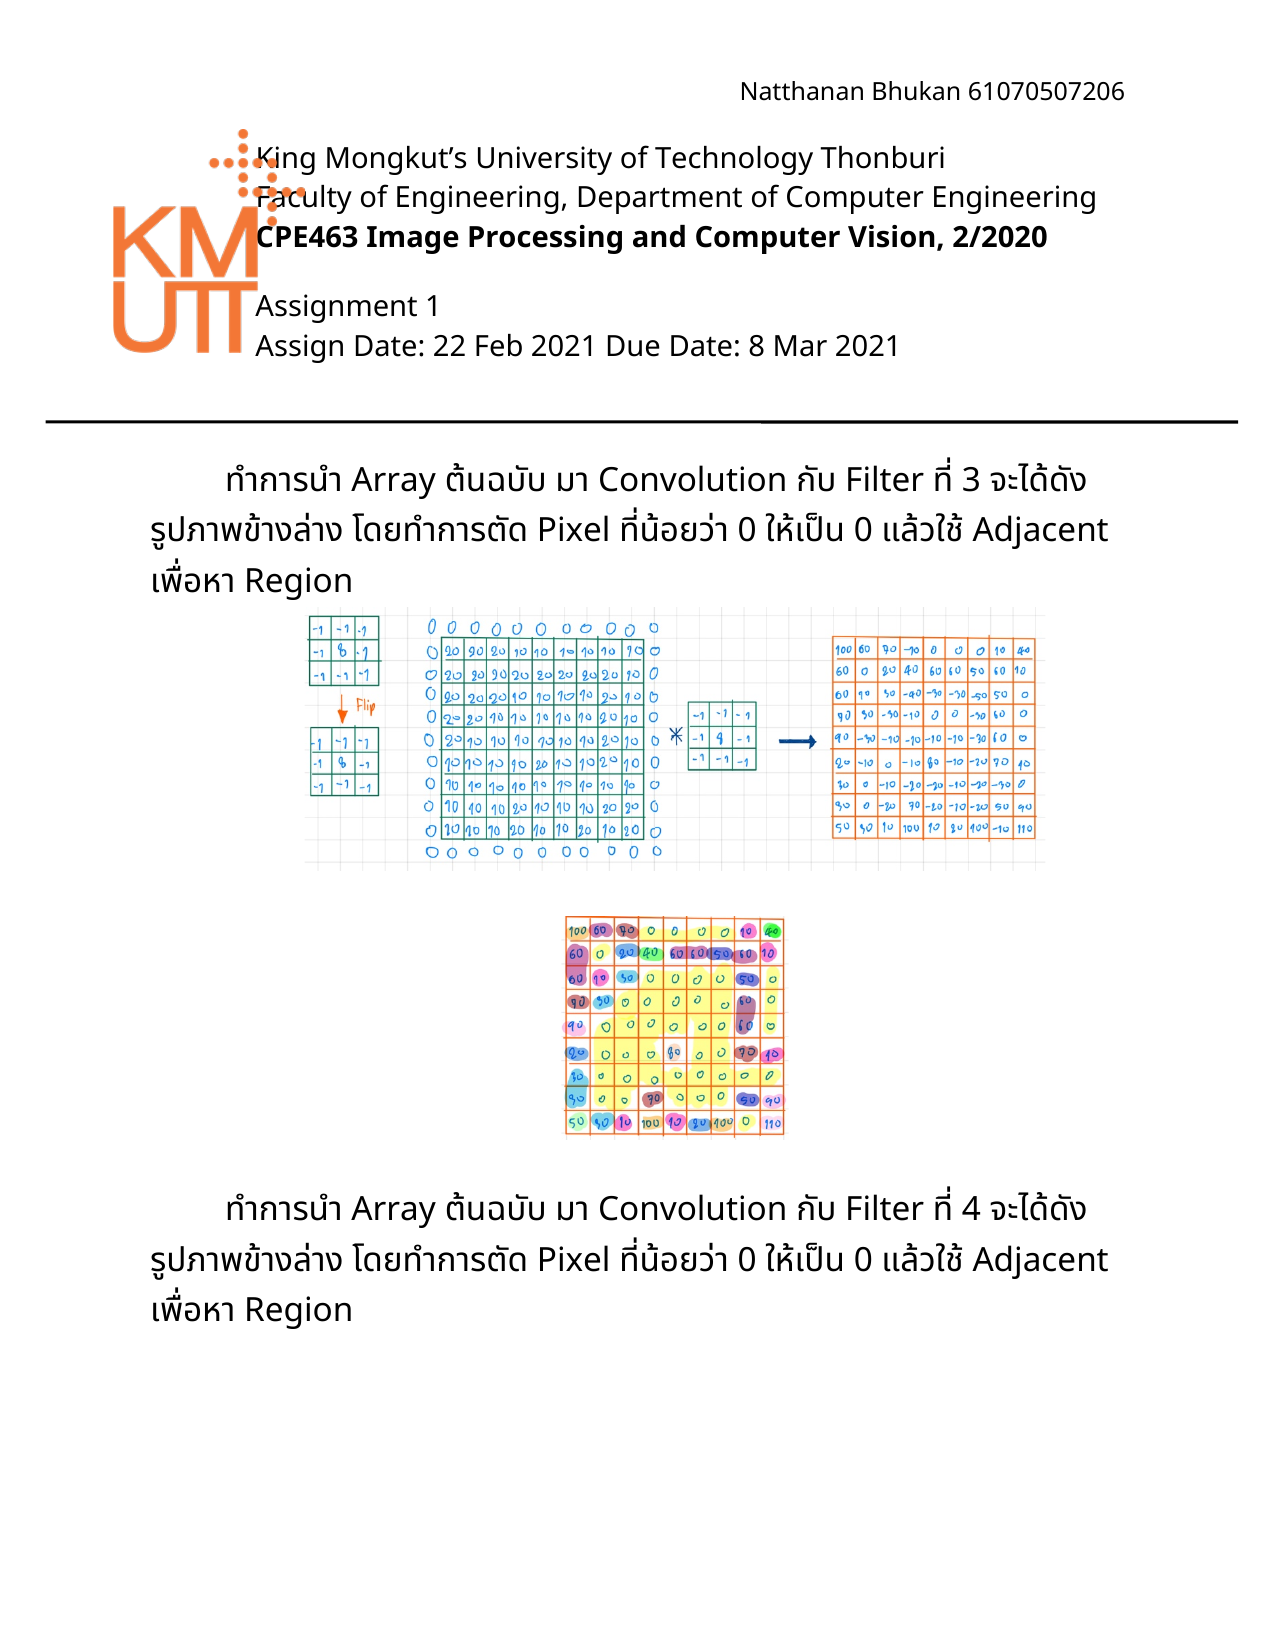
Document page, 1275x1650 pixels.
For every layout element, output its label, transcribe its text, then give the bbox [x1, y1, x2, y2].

picture [113, 129, 306, 353]
text ทำการนำ Array ต้นฉบับ มา Convolution กับ Filter ที่ 3 จะได้ดังรูปภาพข้างล่าง โดยทำการตัด Pixel ที่น้อยว่า 0 ให้เป็น 0 แล้วใช้ Adjacent เพื่อหา Region [150, 455, 1125, 607]
text ทำการนำ Array ต้นฉบับ มา Convolution กับ Filter ที่ 4 จะได้ดังรูปภาพข้างล่าง โดยทำการตัด Pixel ที่น้อยว่า 0 ให้เป็น 0 แล้วใช้ Adjacent เพื่อหา Region [150, 1185, 1125, 1337]
picture [304, 607, 1046, 871]
picture [561, 916, 789, 1140]
